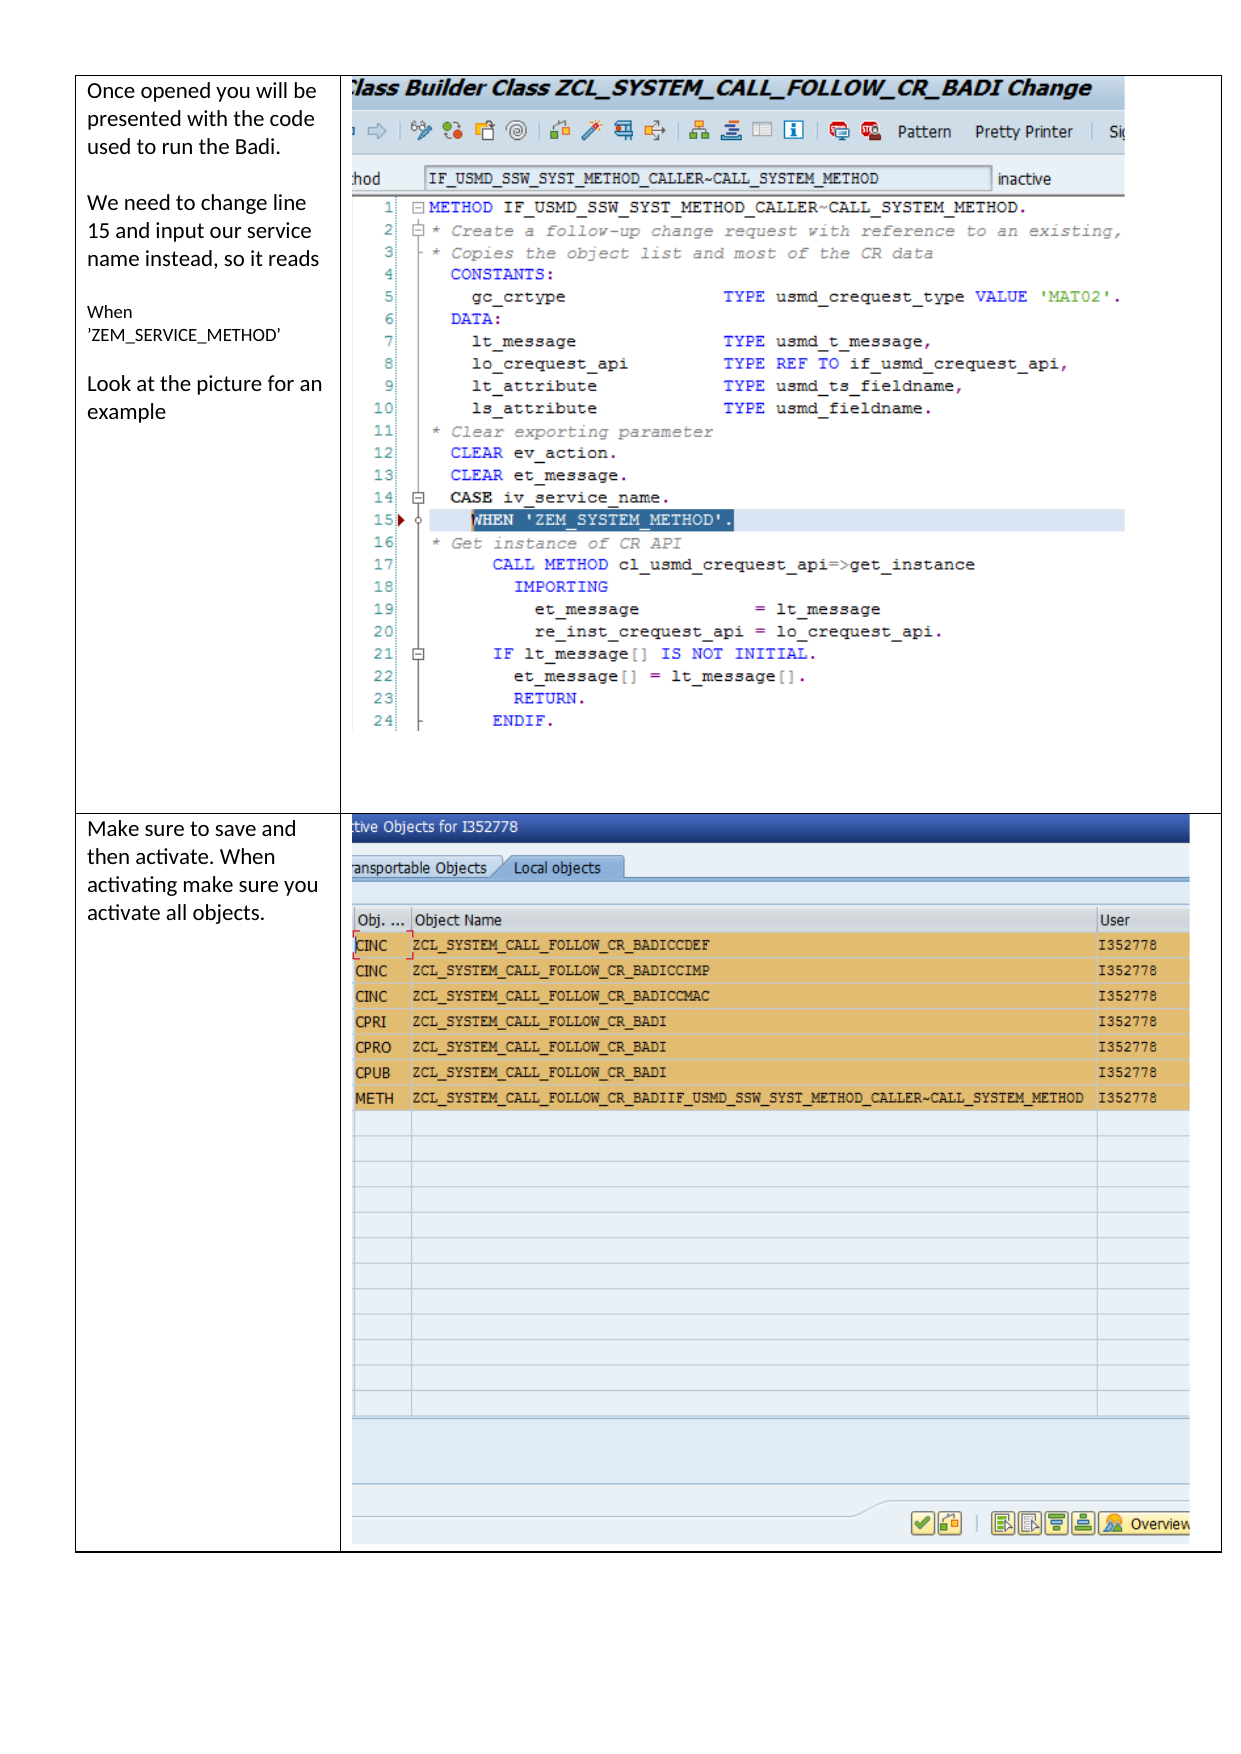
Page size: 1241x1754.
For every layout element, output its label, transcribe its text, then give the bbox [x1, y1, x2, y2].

table_cell [341, 76, 1221, 813]
picture [352, 814, 1190, 1544]
table_cell Once opened you will be presented with the code used to run the Badi. We need to change line 15 and input our service name instead, so it reads When ’ZEM_SERVICE_METHOD’ Look at the picture for an example [76, 76, 340, 813]
table_cell [341, 814, 1221, 1551]
table_cell Make sure to save and then activate. When activating make sure you activate all objects. [76, 814, 340, 1551]
picture [352, 76, 1125, 731]
